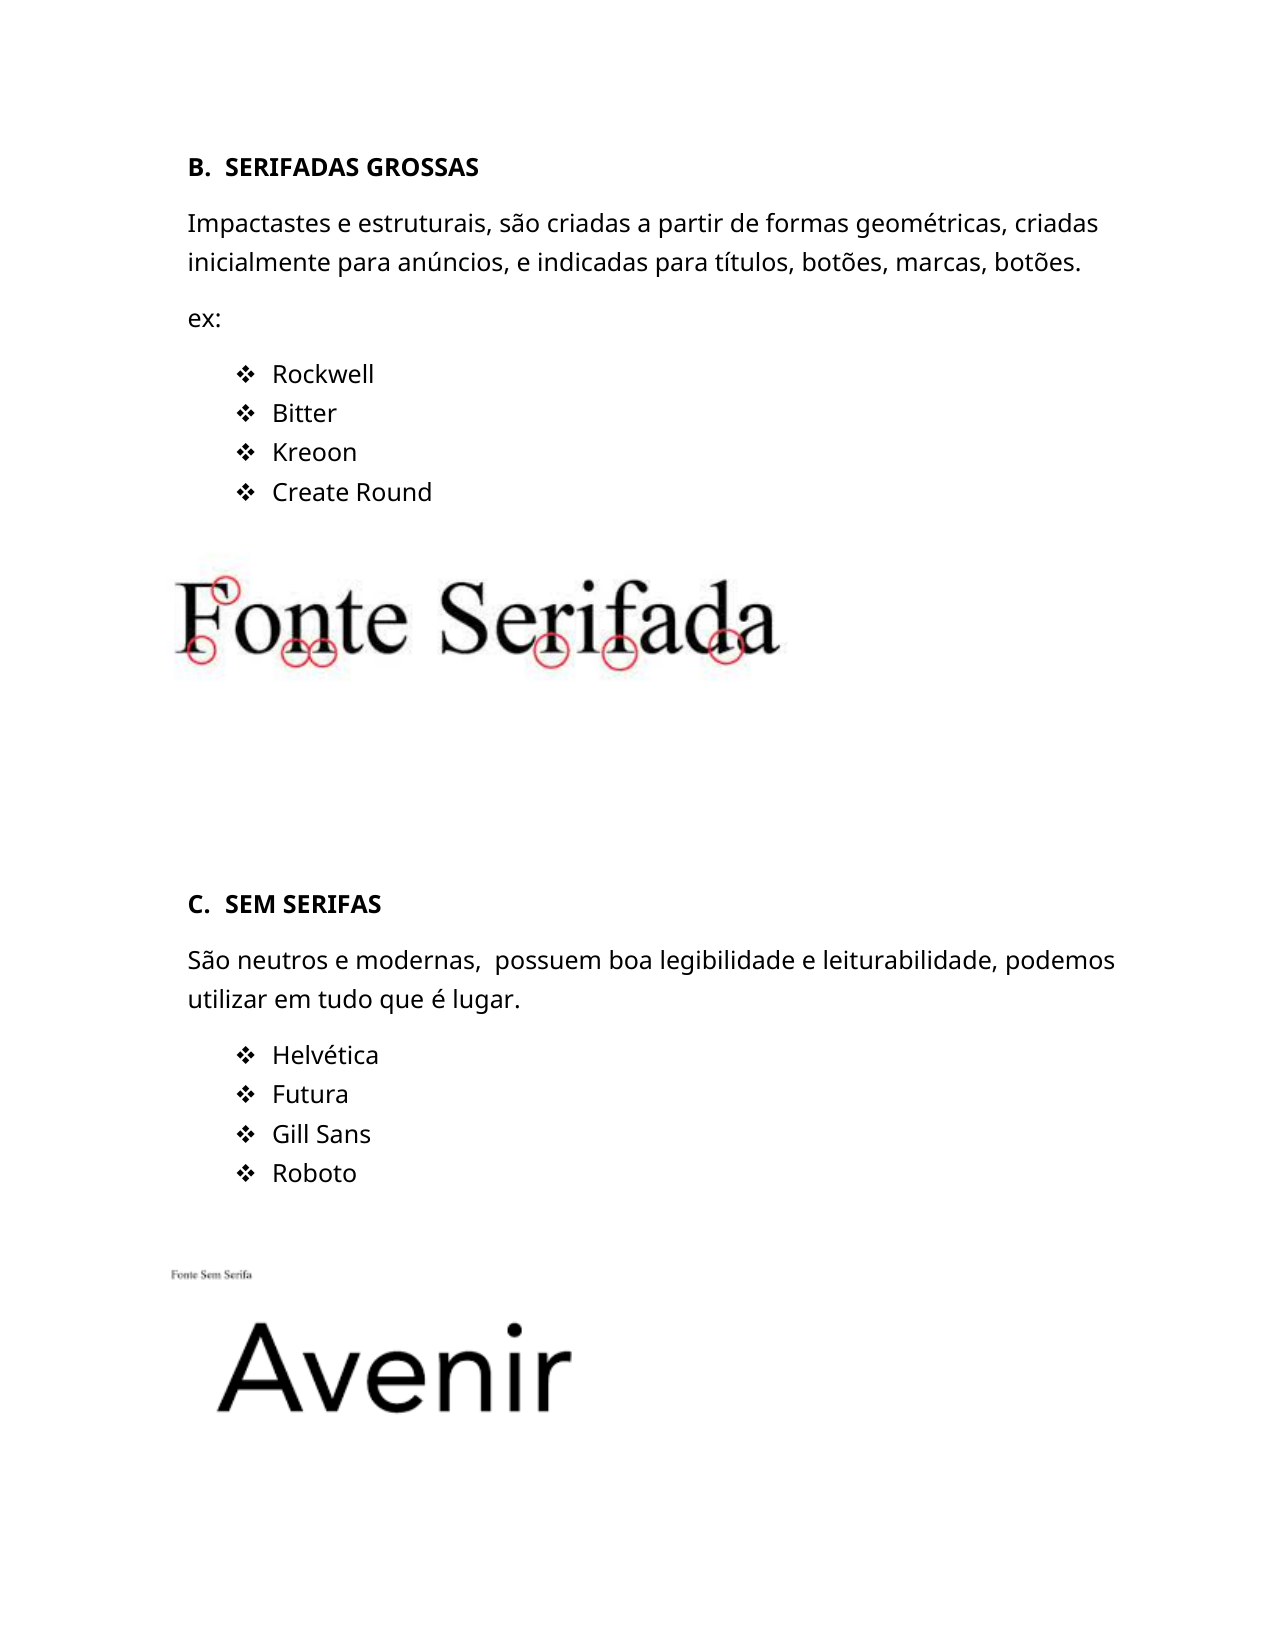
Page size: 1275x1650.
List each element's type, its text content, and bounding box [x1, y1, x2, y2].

picture [150, 1233, 647, 1483]
text ex: [187, 301, 1125, 335]
list Gill Sans [234, 1116, 1125, 1150]
picture [150, 530, 805, 718]
list SEM SERIFAS [187, 887, 1125, 921]
list Futura [234, 1077, 1125, 1111]
list Create Round [234, 474, 1125, 508]
text Impactastes e estruturais, são criadas a partir de formas geométricas, criadas inicialmente para anúncios, e indicadas para títulos, botões, marcas, botões. [187, 206, 1125, 279]
list Helvética [234, 1038, 1125, 1072]
text São neutros e modernas, possuem boa legibilidade e leiturabilidade, podemos utilizar em tudo que é lugar. [187, 943, 1125, 1016]
list Bitter [234, 396, 1125, 430]
list Kreoon [234, 435, 1125, 469]
list Roboto [234, 1156, 1125, 1189]
list Rockwell [234, 357, 1125, 391]
list SERIFADAS GROSSAS [187, 150, 1125, 184]
